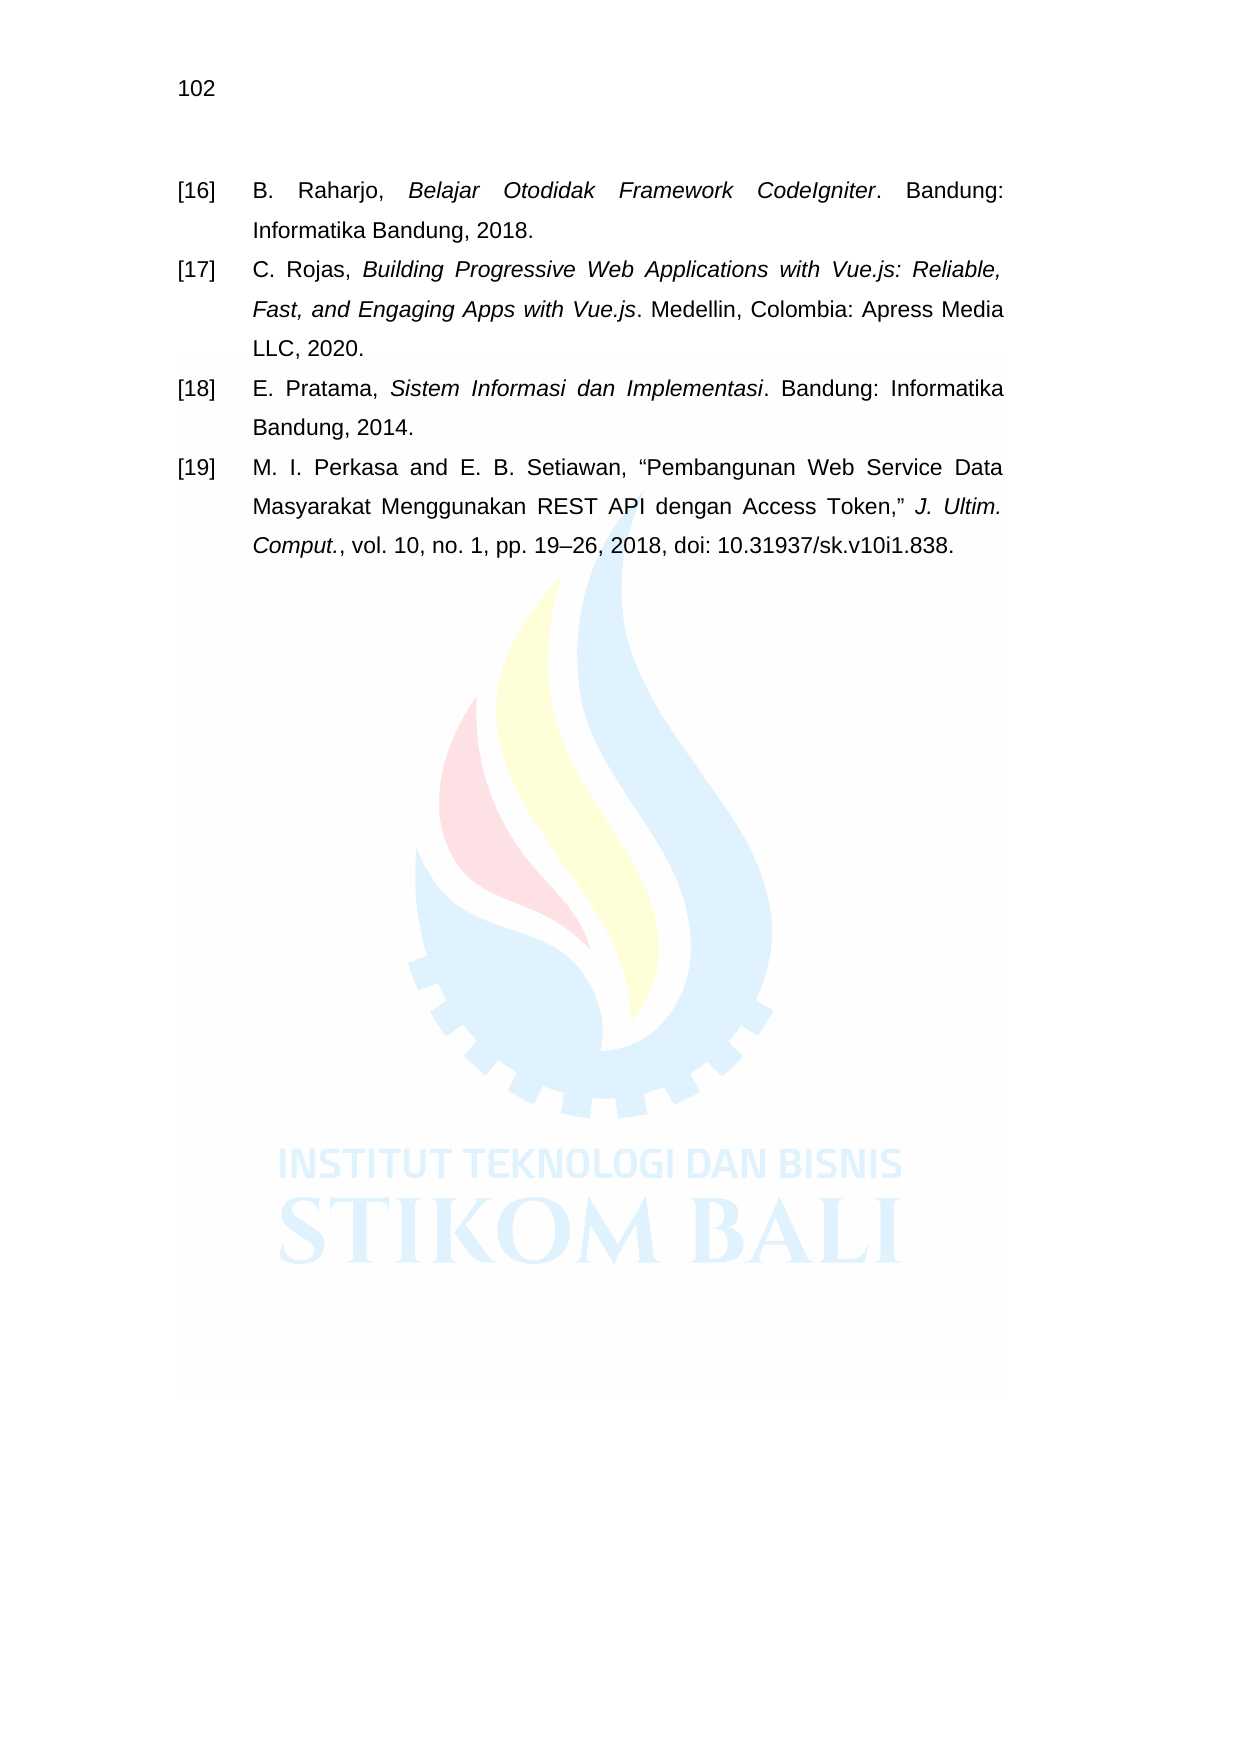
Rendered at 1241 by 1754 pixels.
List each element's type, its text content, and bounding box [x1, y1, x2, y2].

text [19] M. I. Perkasa and E. B. Setiawan, “Pembangunan Web Service Data Masyarakat Menggunakan REST API dengan Access Token,” J. Ultim. Comput., vol. 10, no. 1, pp. 19–26, 2018, doi: 10.31937/sk.v10i1.838. [177, 453, 1004, 559]
text [17] C. Rojas, Building Progressive Web Applications with Vue.js: Reliable, Fast, and Engaging Apps with Vue.js. Medellin, Colombia: Apress Media LLC, 2020. [177, 256, 1004, 361]
text [18] E. Pratama, Sistem Informasi dan Implementasi. Bandung: Informatika Bandung, 2014. [177, 374, 1004, 440]
text [16] B. Raharjo, Belajar Otodidak Framework CodeIgniter. Bandung: Informatika Bandung, 2018. [177, 177, 1004, 243]
